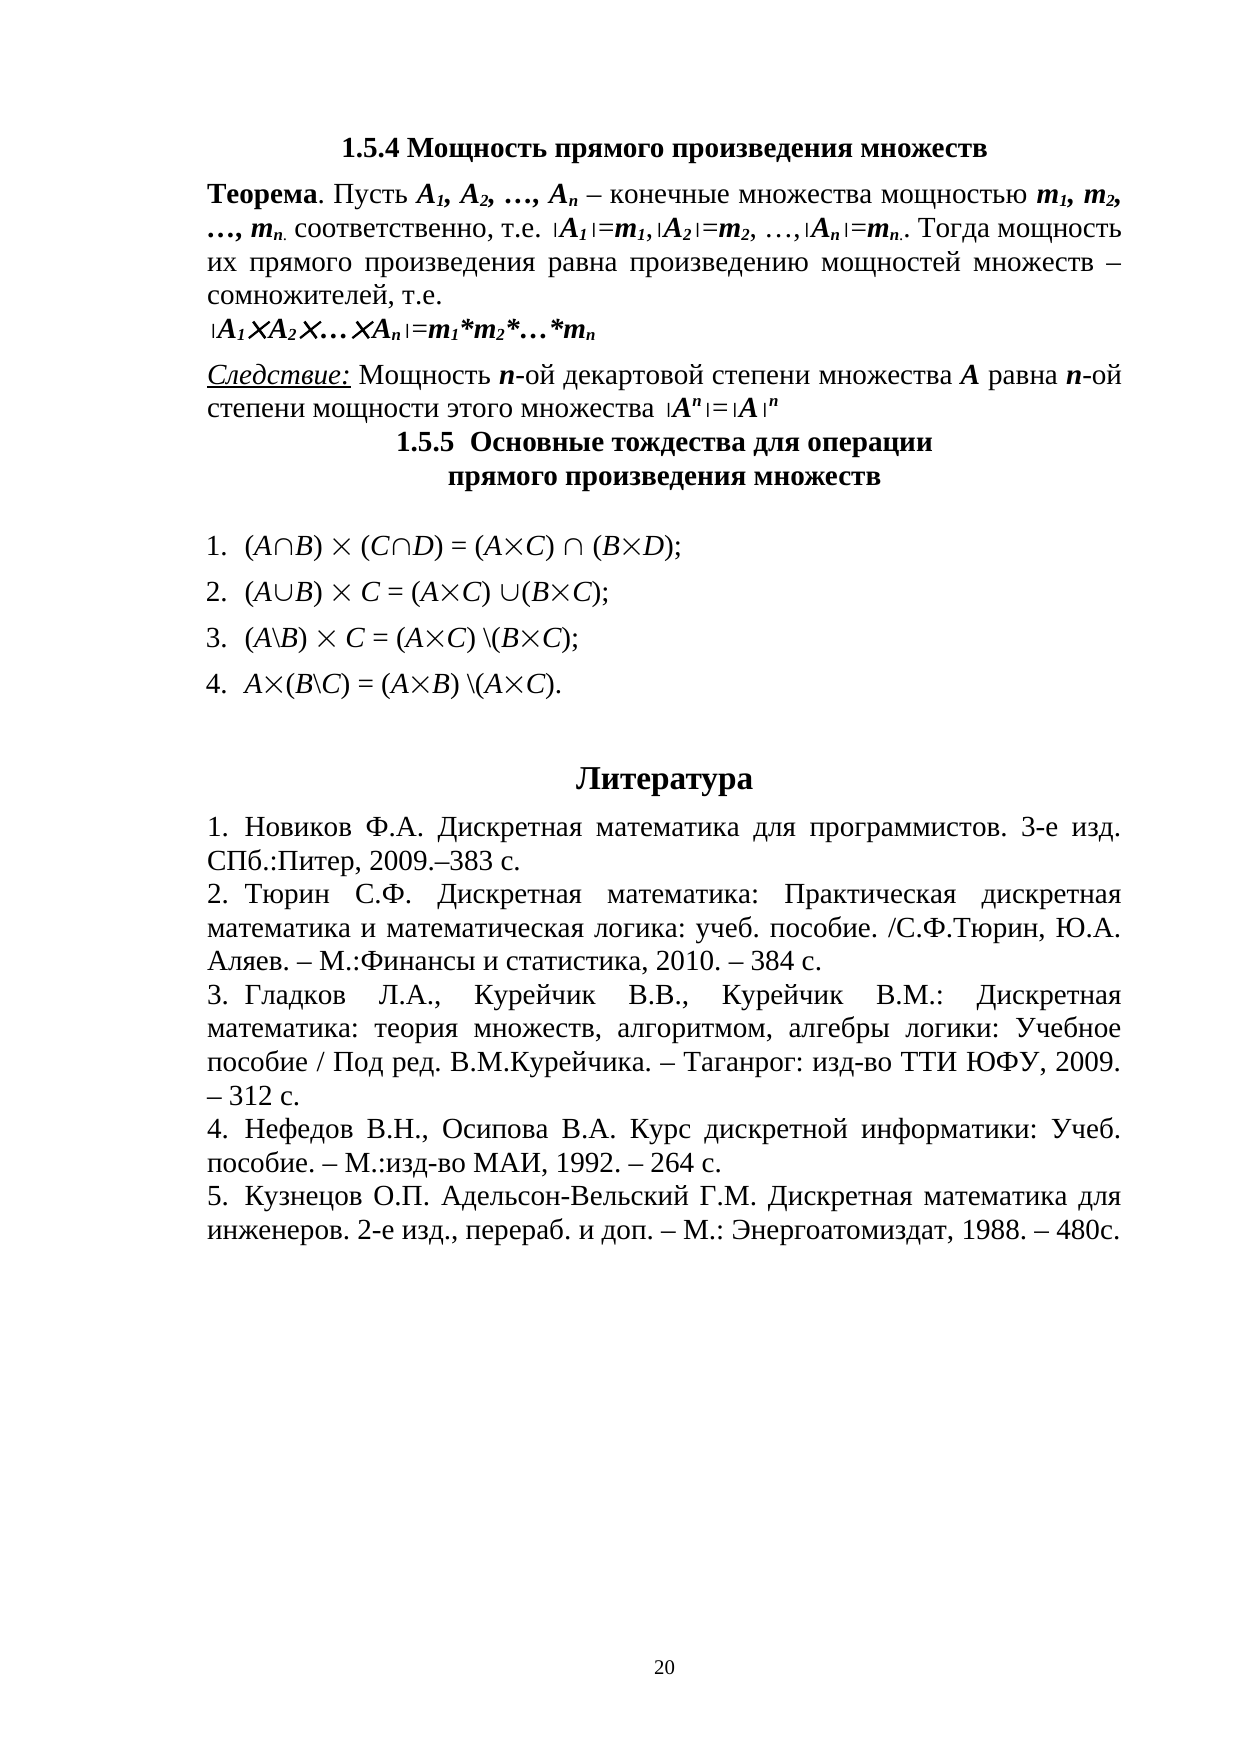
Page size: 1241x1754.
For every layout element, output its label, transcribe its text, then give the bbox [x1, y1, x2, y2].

list (А\В) C = (АC) \(BC); [206, 620, 1122, 654]
subtitle прямого произведения множеств [207, 458, 1122, 491]
list Кузнецов О.П. Адельсон-Вельский Г.М. Дискретная математика для инженеров. 2-е изд., перераб. и доп. – М.: Энергоатомиздат, 1988. – 480с. [207, 1178, 1122, 1245]
subtitle Литература [207, 758, 1122, 797]
subtitle 1.5.4 Мощность прямого произведения множеств [207, 131, 1122, 164]
text А1А2…Аn=m1*m2*…*mn [207, 311, 1122, 344]
list (АВ) C = (АC) (BC); [206, 574, 1122, 608]
subtitle Основные тождества для операции [207, 424, 1122, 458]
list Гладков Л.А., Курейчик В.В., Курейчик В.М.: Дискретная математика: теория множеств, алгоритмом, алгебры логики: Учебное пособие / Под ред. В.М.Курейчика. – Таганрог: изд-во ТТИ ЮФУ, 2009. – 312 с. [207, 977, 1122, 1111]
text Теорема. Пусть А1, А2, …, Аn – конечные множества мощностью m1, m2, …, mn. соответственно, т.е. А1=m1,A2=m2, …,An=mn.. Тогда мощность их прямого произведения равна произведению мощностей множеств – сомножителей, т.е. [207, 177, 1122, 311]
list Тюрин С.Ф. Дискретная математика: Практическая дискретная математика и математическая логика: учеб. пособие. /С.Ф.Тюрин, Ю.А. Аляев. – М.:Финансы и статистика, 2010. – 384 с. [207, 876, 1122, 977]
list (АВ) (CD) = (АC) (BD); [206, 528, 1122, 562]
list Новиков Ф.А. Дискретная математика для программистов. 3-е изд. СПб.:Питер, 2009.–383 с. [207, 809, 1122, 876]
list А(В\C) = (АB) \(AC). [206, 666, 1122, 700]
text Следствие: Мощность n-ой декартовой степени множества А равна n-ой степени мощности этого множества Аn=An [207, 357, 1122, 424]
list Нефедов В.Н., Осипова В.А. Курс дискретной информатики: Учеб. пособие. – М.:изд-во МАИ, 1992. – 264 с. [207, 1111, 1122, 1178]
